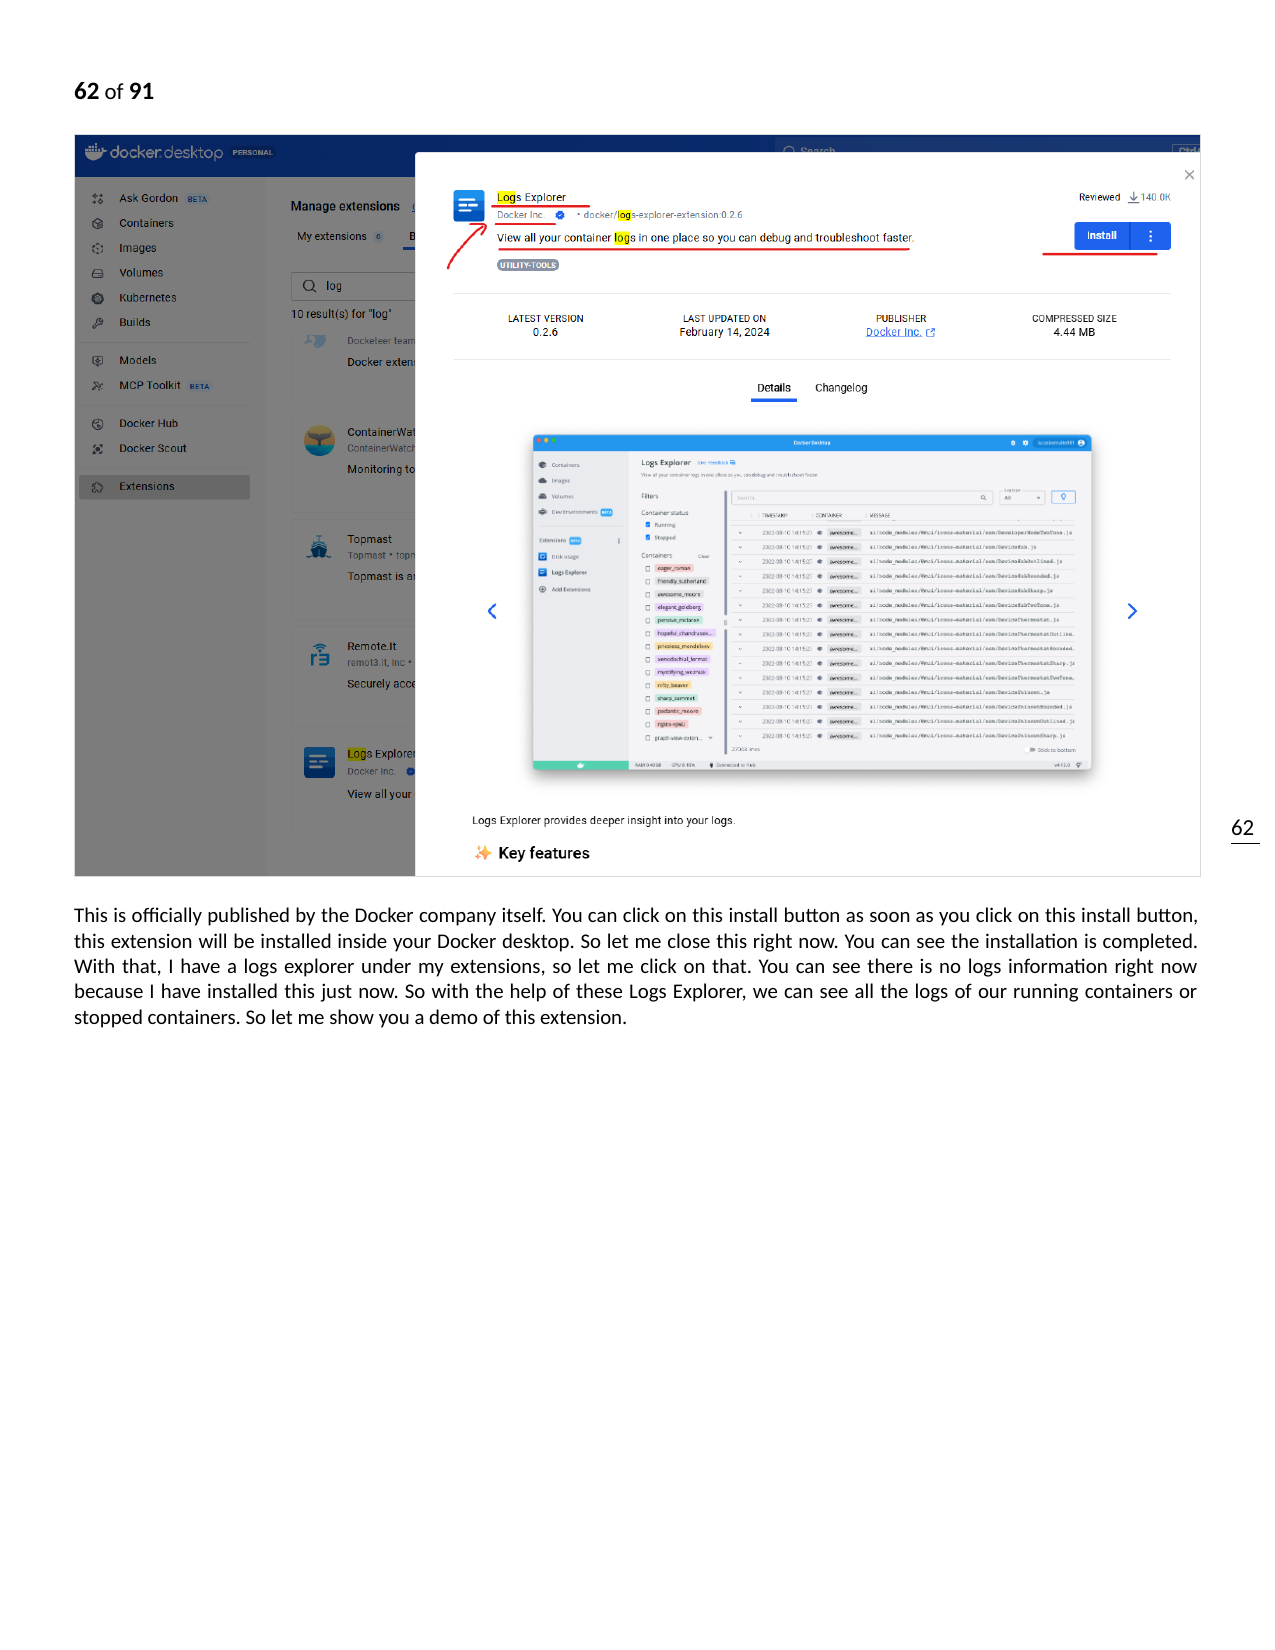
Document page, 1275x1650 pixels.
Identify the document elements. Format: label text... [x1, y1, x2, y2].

picture [75, 135, 1200, 876]
text This is officially published by the Docker company itself. You can click on this install button as soon as you click on this install button, this extension will be installed inside your Docker desktop. So let me close this right now. You can see the installation is completed. With that, I have a logs explorer under my extensions, so let me click on that. You can see there is no logs information right now because I have installed this just now. So with the help of these Logs Explorer, we can see all the logs of our running containers or stopped containers. So let me show you a demo of this extension. [74, 902, 1201, 1029]
